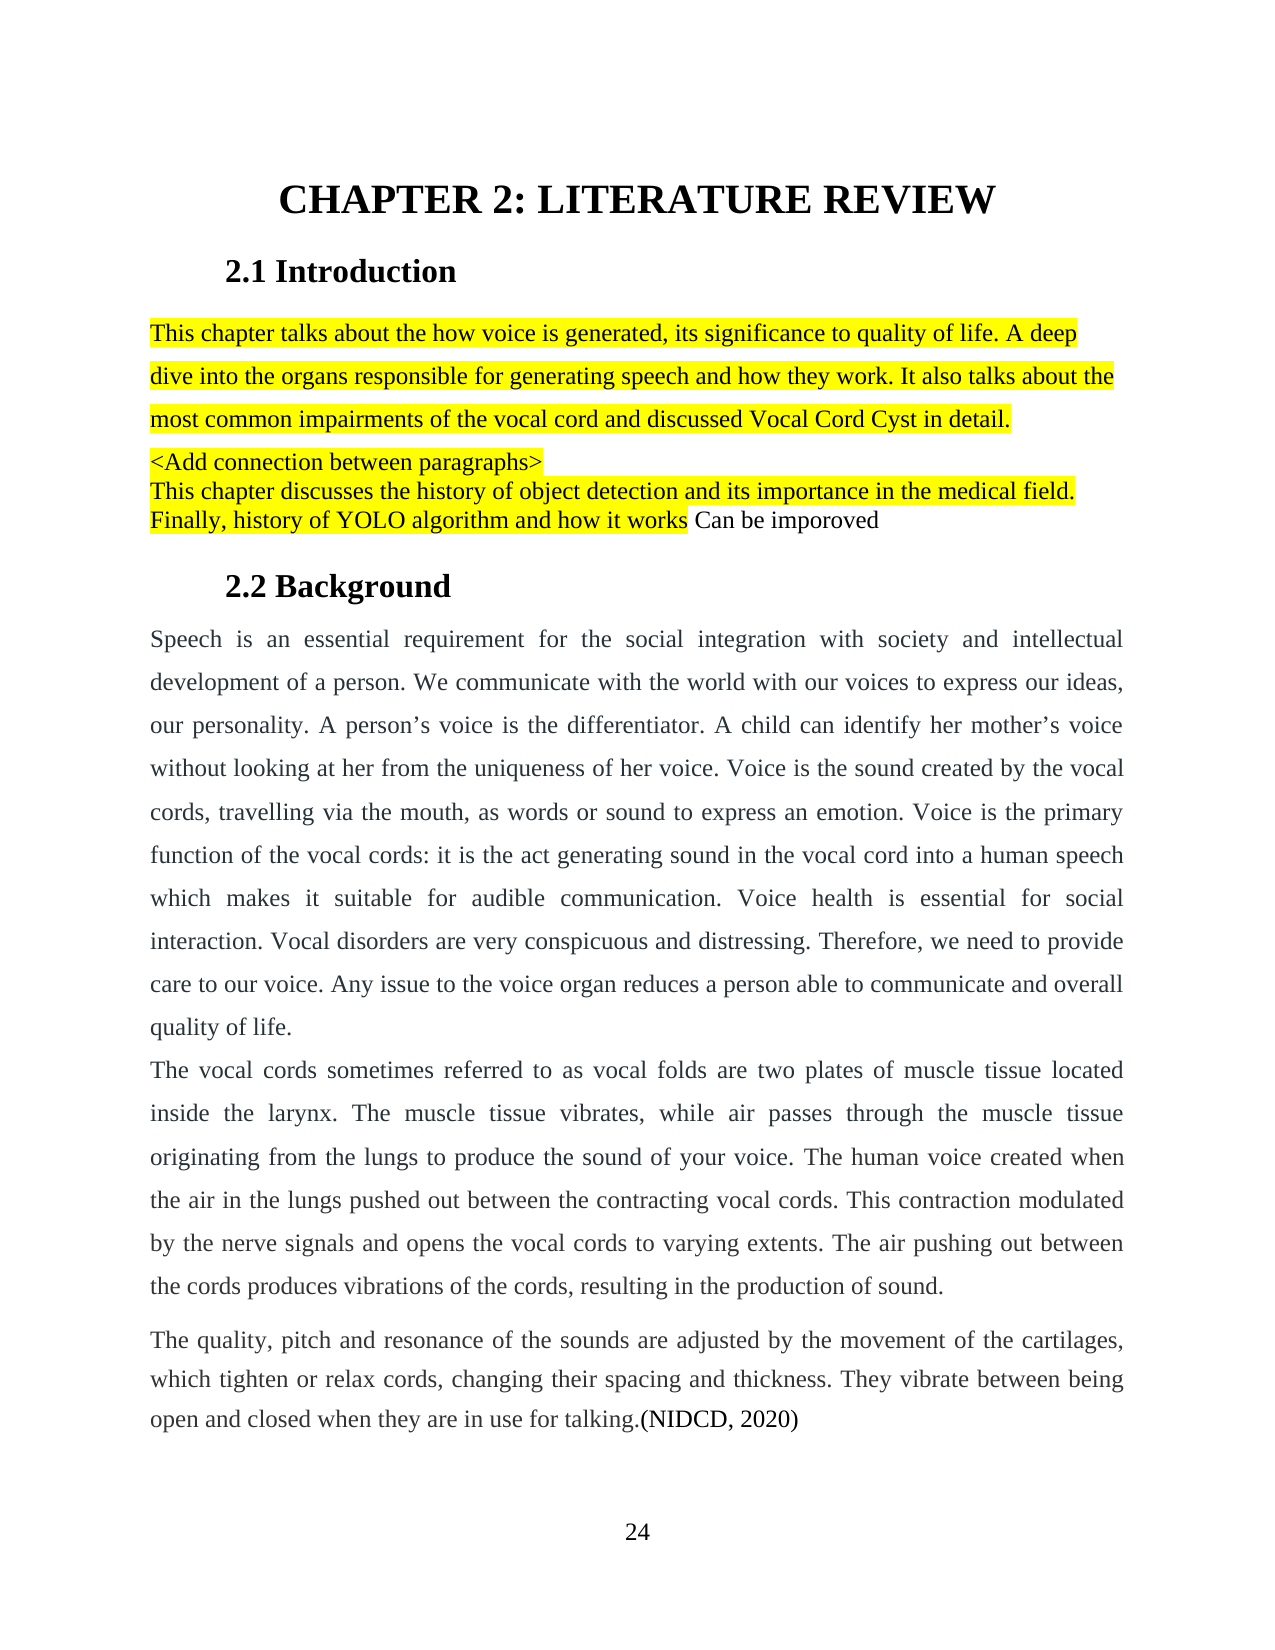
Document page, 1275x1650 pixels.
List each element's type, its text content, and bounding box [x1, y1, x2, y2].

text The vocal cords sometimes referred to as vocal folds are two plates of muscle tissue located inside the larynx. The muscle tissue vibrates, while air passes through the muscle tissue originating from the lungs to produce the sound of your voice. The human voice created when the air in the lungs pushed out between the contracting vocal cords. This contraction modulated by the nerve signals and opens the vocal cords to varying extents. The air pushing out between the cords produces vibrations of the cords, resulting in the production of sound. [150, 1055, 1125, 1300]
text Speech is an essential requirement for the social integration with society and intellectual development of a person. We communicate with the world with our voices to express our ideas, our personality. A person’s voice is the differentiator. A child can identify her mother’s voice without looking at her from the uniqueness of her voice. Voice is the sound created by the vocal cords, travelling via the mouth, as words or sound to express an emotion. Voice is the primary function of the vocal cords: it is the act generating sound in the vocal cord into a human speech which makes it suitable for audible communication. Voice health is essential for social interaction. Vocal disorders are very conspicuous and distressing. Therefore, we need to provide care to our voice. Any issue to the voice organ reduces a person able to communicate and overall quality of life. [150, 624, 1125, 1041]
text This chapter talks about the how voice is generated, its significance to quality of life. A deep dive into the organs responsible for generating speech and how they work. It also talks about the most common impairments of the vocal cord and discussed Vocal Cord Cyst in detail. [150, 318, 1125, 433]
subtitle 2.1 Introduction [225, 251, 1125, 289]
text <Add connection between paragraphs> [150, 447, 1125, 476]
subtitle CHAPTER 2: LITERATURE REVIEW [150, 175, 1125, 223]
subtitle 2.2 Background [225, 567, 1125, 605]
text The quality, pitch and resonance of the sounds are adjusted by the movement of the cartilages, which tighten or relax cords, changing their spacing and thickness. They vibrate between being open and closed when they are in use for talking. [150, 1314, 1125, 1433]
text This chapter discusses the history of object detection and its importance in the medical field. Finally, history of YOLO algorithm and how it works Can be imporoved [688, 476, 1125, 534]
